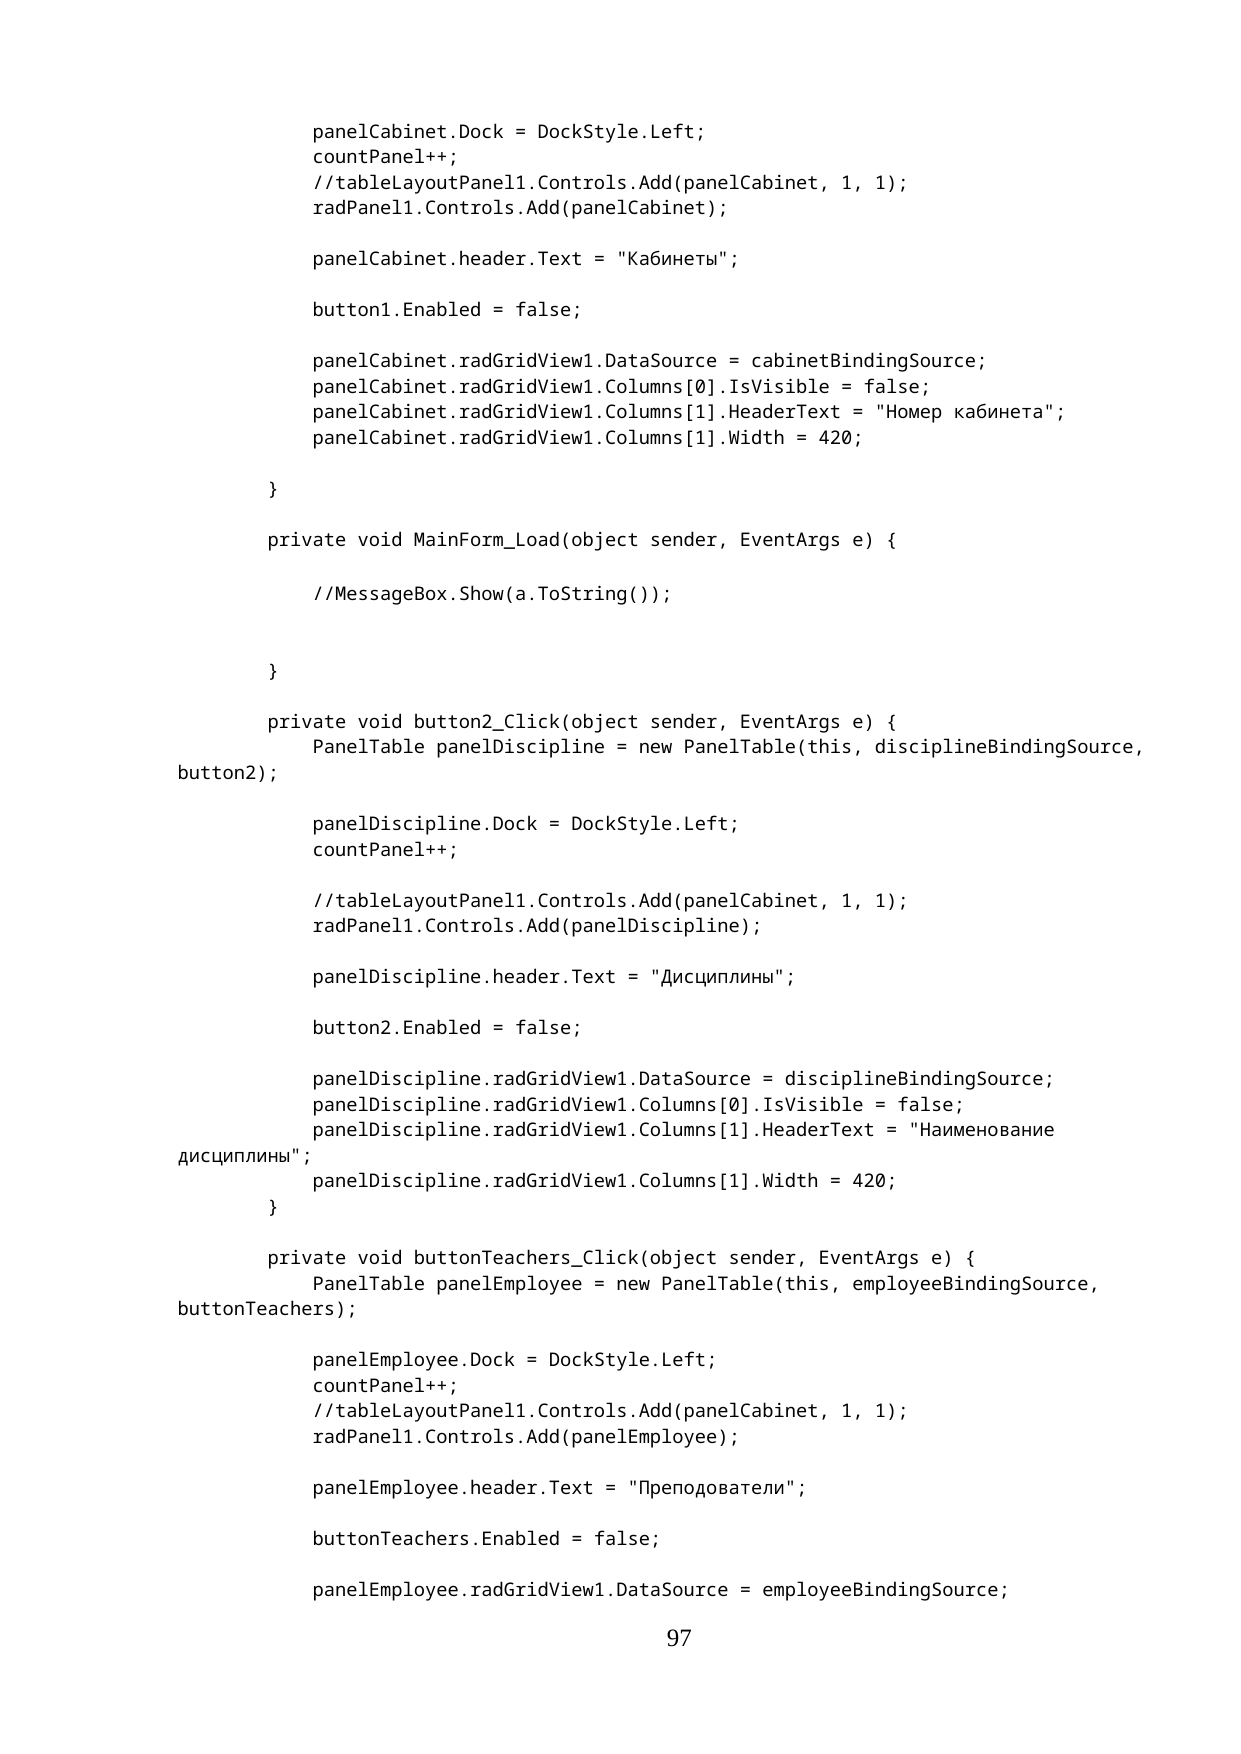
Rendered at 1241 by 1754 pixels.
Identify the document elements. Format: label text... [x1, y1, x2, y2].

text panelDiscipline.radGridView1.Columns[1].HeaderText = "Наименование дисциплины"; [177, 1117, 1181, 1168]
text //tableLayoutPanel1.Controls.Add(panelCabinet, 1, 1); [177, 169, 1181, 195]
text radPanel1.Controls.Add(panelCabinet); [177, 195, 1181, 220]
text panelEmployee.radGridView1.DataSource = employeeBindingSource; [177, 1576, 1181, 1602]
text private void MainForm_Load(object sender, EventArgs e) { [177, 526, 1181, 552]
text //tableLayoutPanel1.Controls.Add(panelCabinet, 1, 1); [177, 887, 1181, 912]
text buttonTeachers.Enabled = false; [177, 1525, 1181, 1551]
text } [177, 1193, 1181, 1219]
text panelCabinet.radGridView1.DataSource = cabinetBindingSource; [177, 348, 1181, 373]
text PanelTable panelDiscipline = new PanelTable(this, disciplineBindingSource, button2); [177, 734, 1181, 785]
text panelEmployee.Dock = DockStyle.Left; [177, 1346, 1181, 1372]
text } [177, 657, 1181, 683]
text panelDiscipline.radGridView1.Columns[0].IsVisible = false; [177, 1091, 1181, 1117]
text countPanel++; [177, 836, 1181, 861]
text panelDiscipline.header.Text = "Дисциплины"; [177, 963, 1181, 989]
text panelDiscipline.Dock = DockStyle.Left; [177, 810, 1181, 836]
text panelCabinet.radGridView1.Columns[0].IsVisible = false; [177, 373, 1181, 399]
text panelDiscipline.radGridView1.Columns[1].Width = 420; [177, 1168, 1181, 1193]
text panelEmployee.header.Text = "Преподователи"; [177, 1474, 1181, 1499]
text panelCabinet.radGridView1.Columns[1].Width = 420; [177, 424, 1181, 450]
text PanelTable panelEmployee = new PanelTable(this, employeeBindingSource, buttonTeachers); [177, 1270, 1181, 1321]
text panelCabinet.Dock = DockStyle.Left; [177, 118, 1181, 144]
text button2.Enabled = false; [177, 1014, 1181, 1040]
text private void buttonTeachers_Click(object sender, EventArgs e) { [177, 1244, 1181, 1270]
text //MessageBox.Show(a.ToString()); [177, 581, 1181, 606]
text countPanel++; [177, 144, 1181, 169]
text private void button2_Click(object sender, EventArgs e) { [177, 708, 1181, 734]
text panelCabinet.radGridView1.Columns[1].HeaderText = "Номер кабинета"; [177, 399, 1181, 424]
text button1.Enabled = false; [177, 297, 1181, 322]
text countPanel++; [177, 1372, 1181, 1397]
text panelDiscipline.radGridView1.DataSource = disciplineBindingSource; [177, 1066, 1181, 1091]
text radPanel1.Controls.Add(panelDiscipline); [177, 912, 1181, 938]
text radPanel1.Controls.Add(panelEmployee); [177, 1423, 1181, 1448]
text panelCabinet.header.Text = "Кабинеты"; [177, 246, 1181, 271]
text //tableLayoutPanel1.Controls.Add(panelCabinet, 1, 1); [177, 1397, 1181, 1423]
text } [177, 475, 1181, 501]
